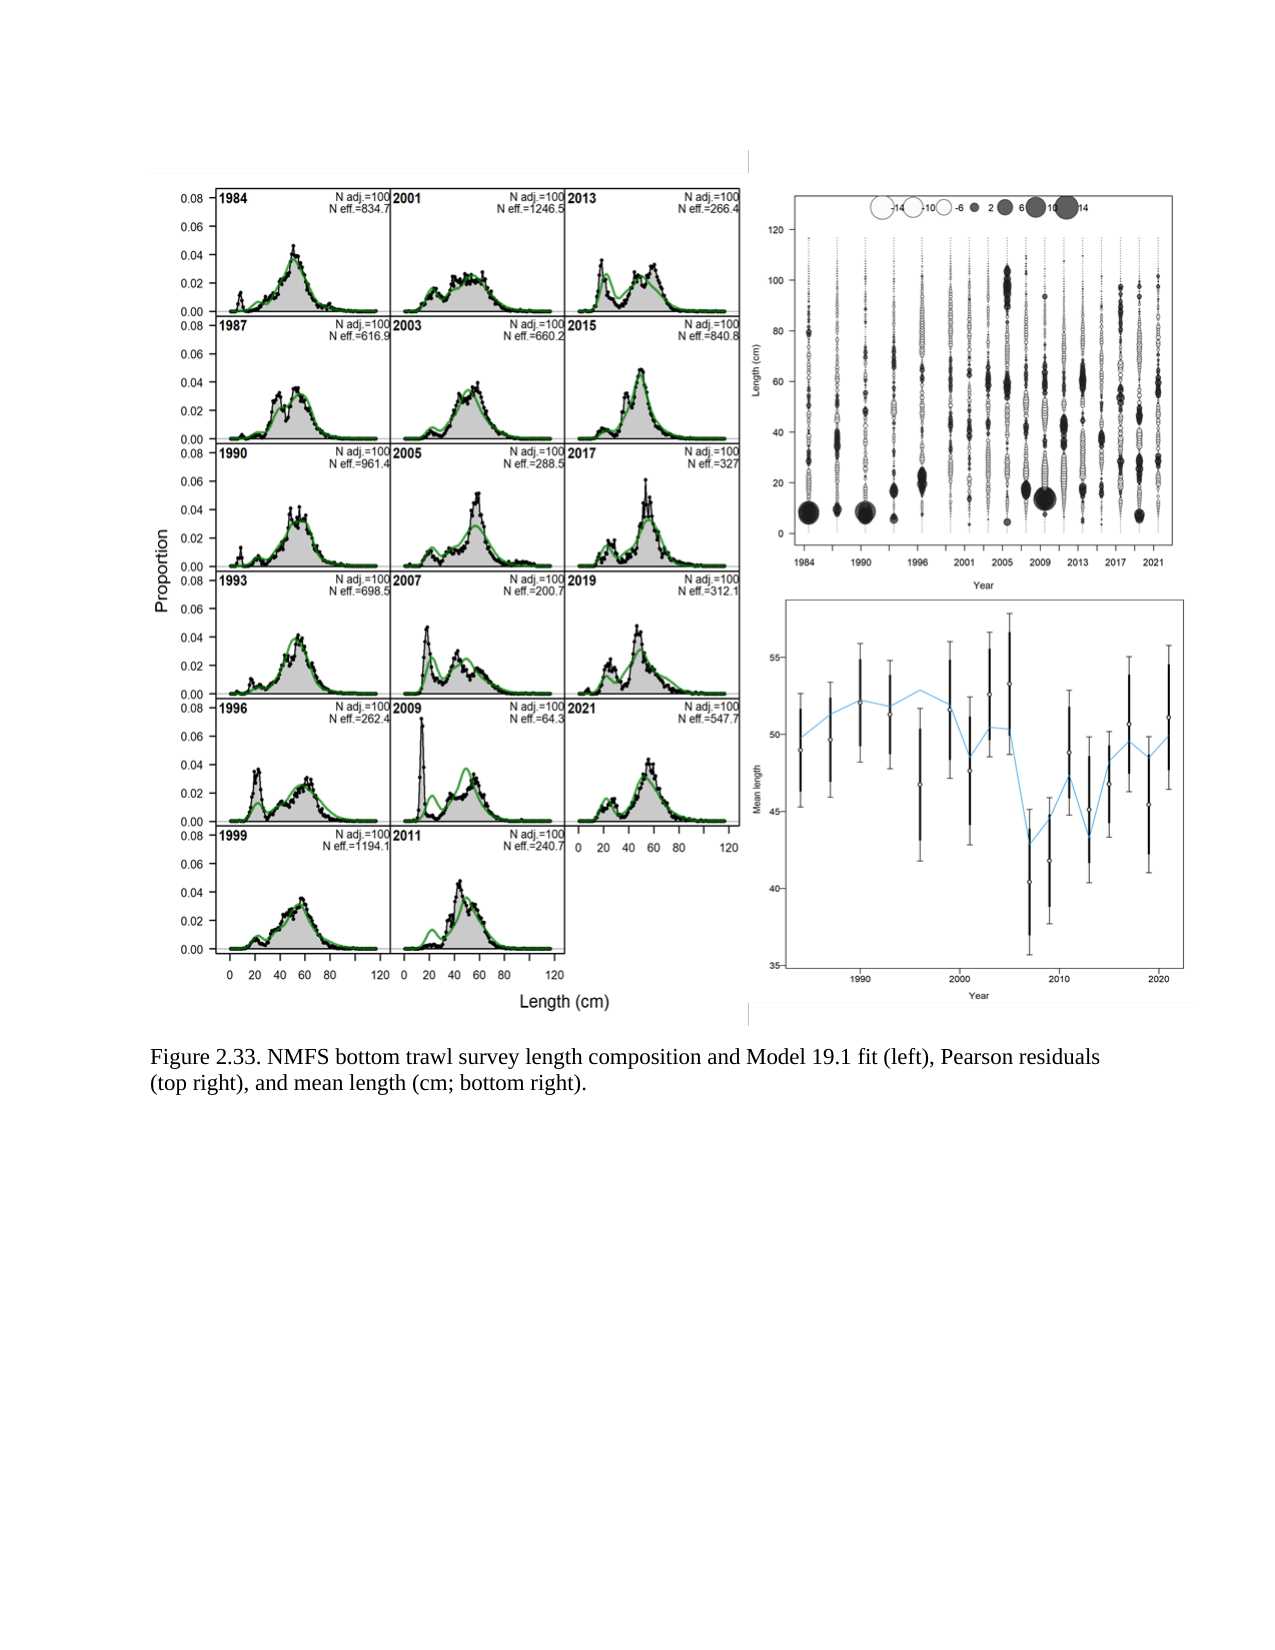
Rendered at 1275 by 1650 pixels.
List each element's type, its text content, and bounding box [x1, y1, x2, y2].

text Figure 2.33. NMFS bottom trawl survey length composition and Model 19.1 fit (left), Pearson residuals (top right), and mean length (cm; bottom right). [150, 1043, 1125, 1095]
picture [150, 150, 1196, 1026]
